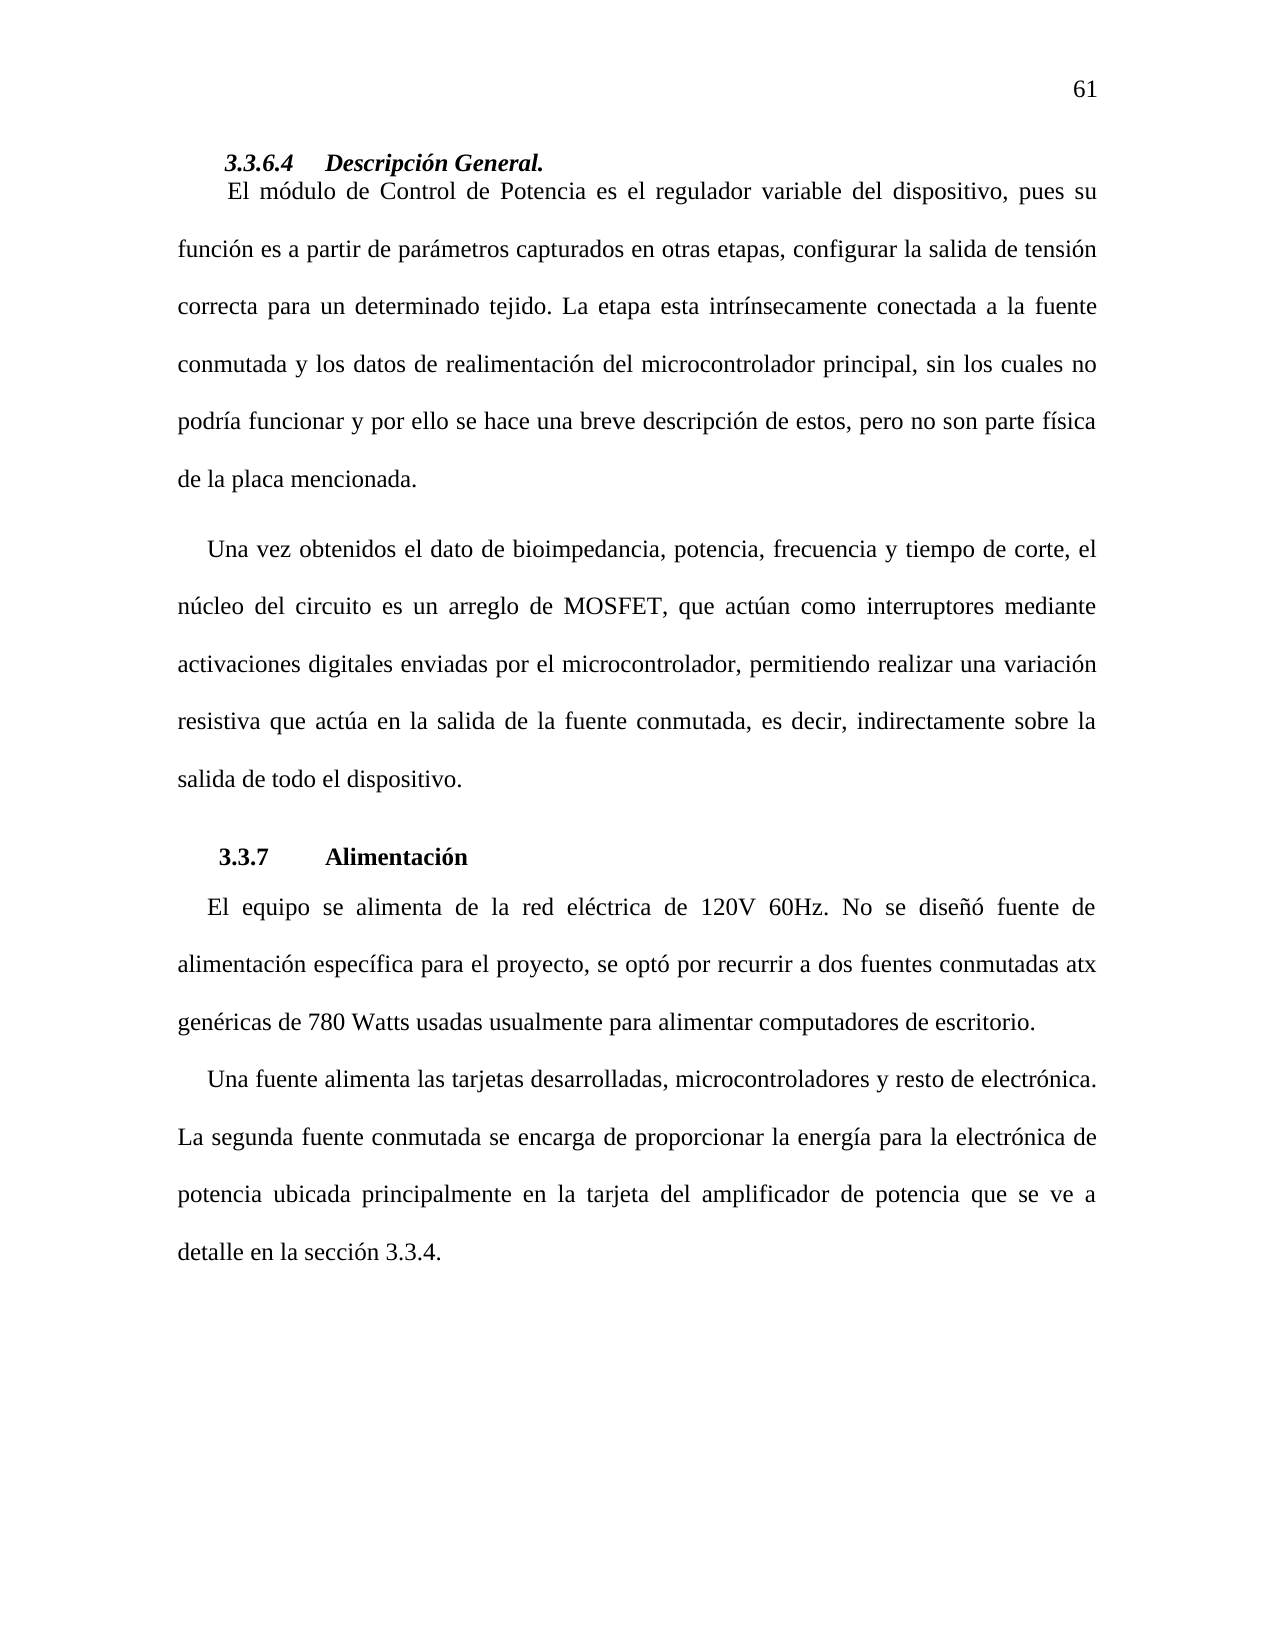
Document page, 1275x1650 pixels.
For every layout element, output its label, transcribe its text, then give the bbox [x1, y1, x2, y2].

subtitle Descripción General. [177, 148, 1098, 176]
text El equipo se alimenta de la red eléctrica de 120V 60Hz. No se diseñó fuente de alimentación específica para el proyecto, se optó por recurrir a dos fuentes conmutadas atx genéricas de 780 Watts usadas usualmente para alimentar computadores de escritorio. [177, 892, 1098, 1036]
text El módulo de Control de Potencia es el regulador variable del dispositivo, pues su función es a partir de parámetros capturados en otras etapas, configurar la salida de tensión correcta para un determinado tejido. La etapa esta intrínsecamente conectada a la fuente conmutada y los datos de realimentación del microcontrolador principal, sin los cuales no podría funcionar y por ello se hace una breve descripción de estos, pero no son parte física de la placa mencionada. [177, 176, 1098, 493]
text Una fuente alimenta las tarjetas desarrolladas, microcontroladores y resto de electrónica. La segunda fuente conmutada se encarga de proporcionar la energía para la electrónica de potencia ubicada principalmente en la tarjeta del amplificador de potencia que se ve a detalle en la sección 3.3.4. [177, 1064, 1098, 1266]
subtitle Alimentación [177, 842, 1098, 871]
text Una vez obtenidos el dato de bioimpedancia, potencia, frecuencia y tiempo de corte, el núcleo del circuito es un arreglo de MOSFET, que actúan como interruptores mediante activaciones digitales enviadas por el microcontrolador, permitiendo realizar una variación resistiva que actúa en la salida de la fuente conmutada, es decir, indirectamente sobre la salida de todo el dispositivo. [177, 534, 1098, 793]
